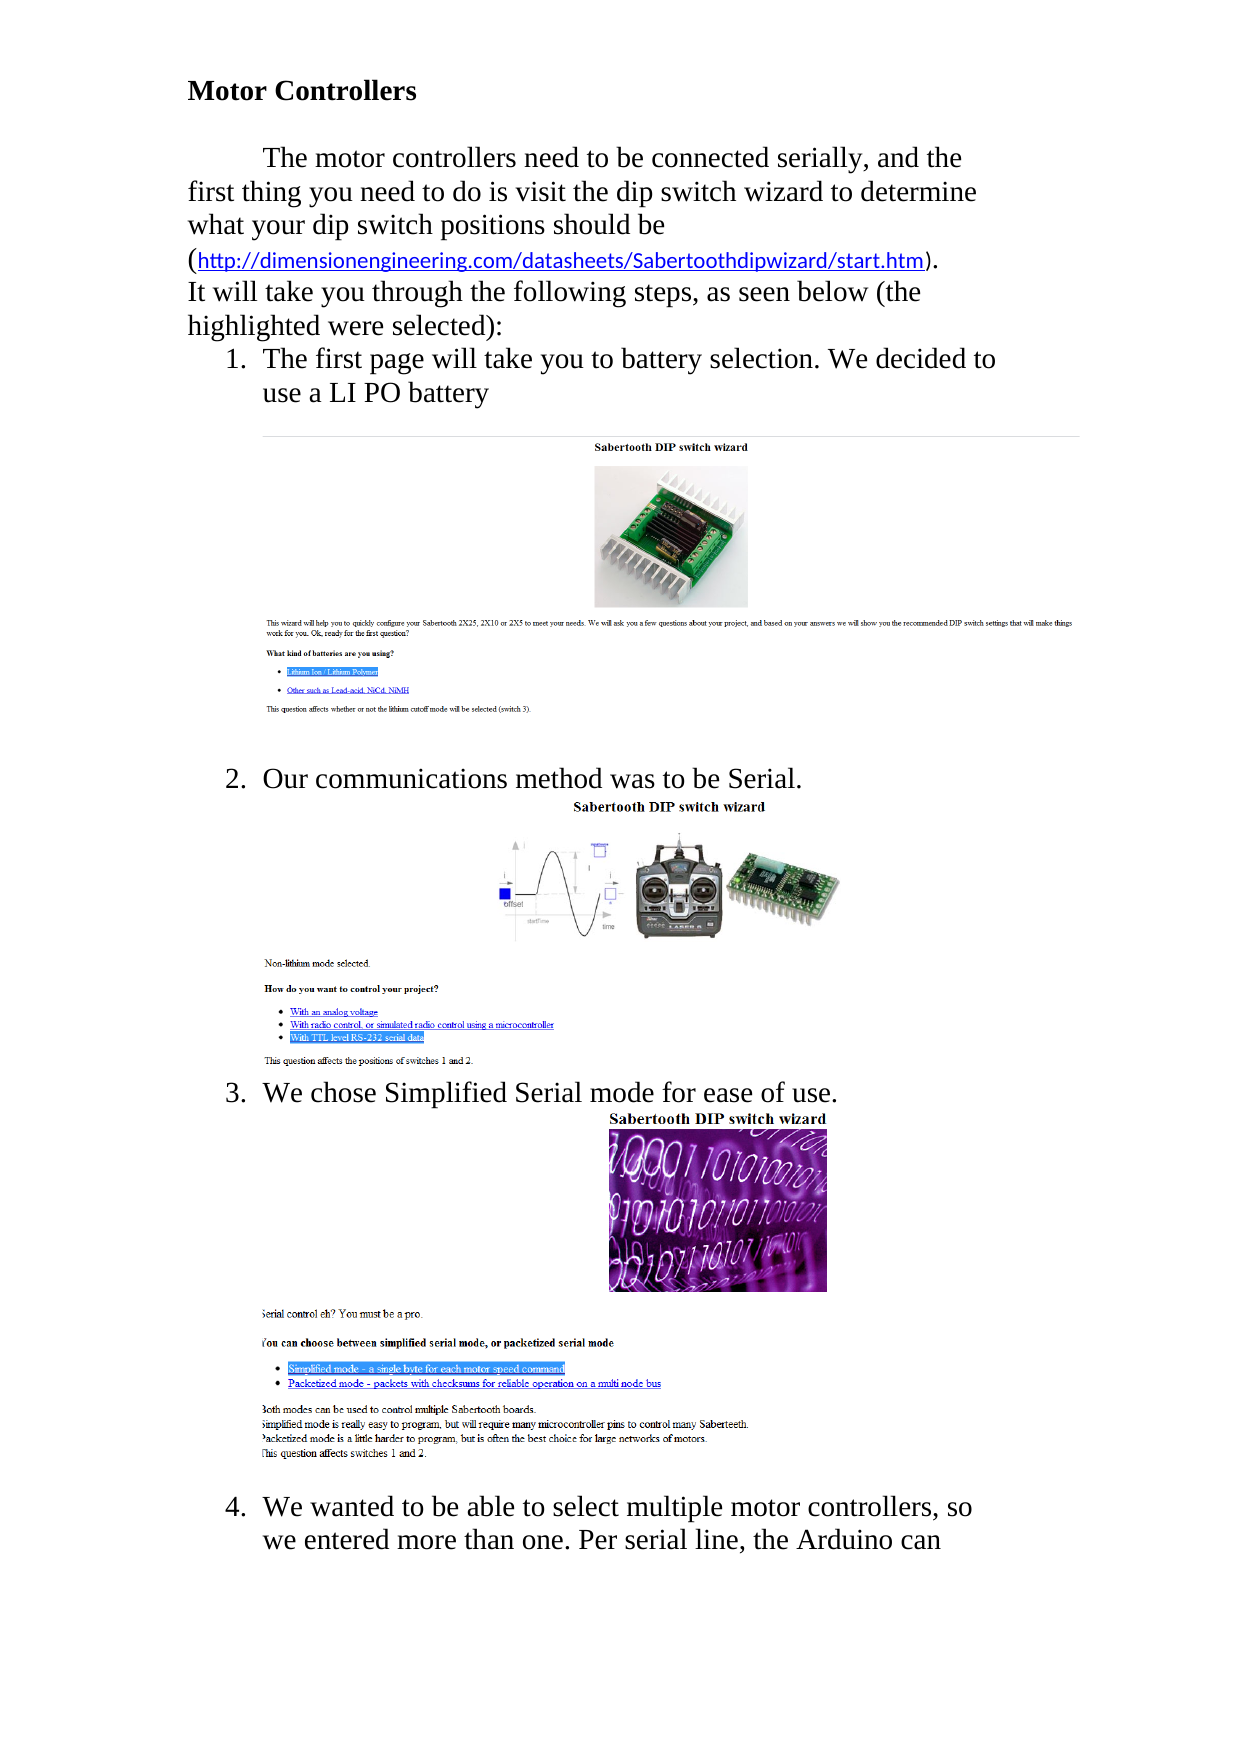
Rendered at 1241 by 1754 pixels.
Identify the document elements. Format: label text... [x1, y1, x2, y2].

picture [262, 1109, 966, 1489]
text It will take you through the following steps, as seen below (the highlighted were selected): [187, 274, 1007, 341]
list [225, 1489, 1007, 1556]
picture [262, 795, 860, 1076]
picture [262, 436, 1080, 729]
text Motor Controllers [187, 73, 1007, 107]
text The motor controllers need to be connected serially, and the first thing you need to do is visit the dip switch wizard to determine what your dip switch positions should be (http://dimensionengineering.com/datasheets/Sabertoothdipwizard/start.htm). [187, 140, 1007, 274]
list The first page will take you to battery selection. We decided to use a LI PO battery [225, 341, 1007, 408]
